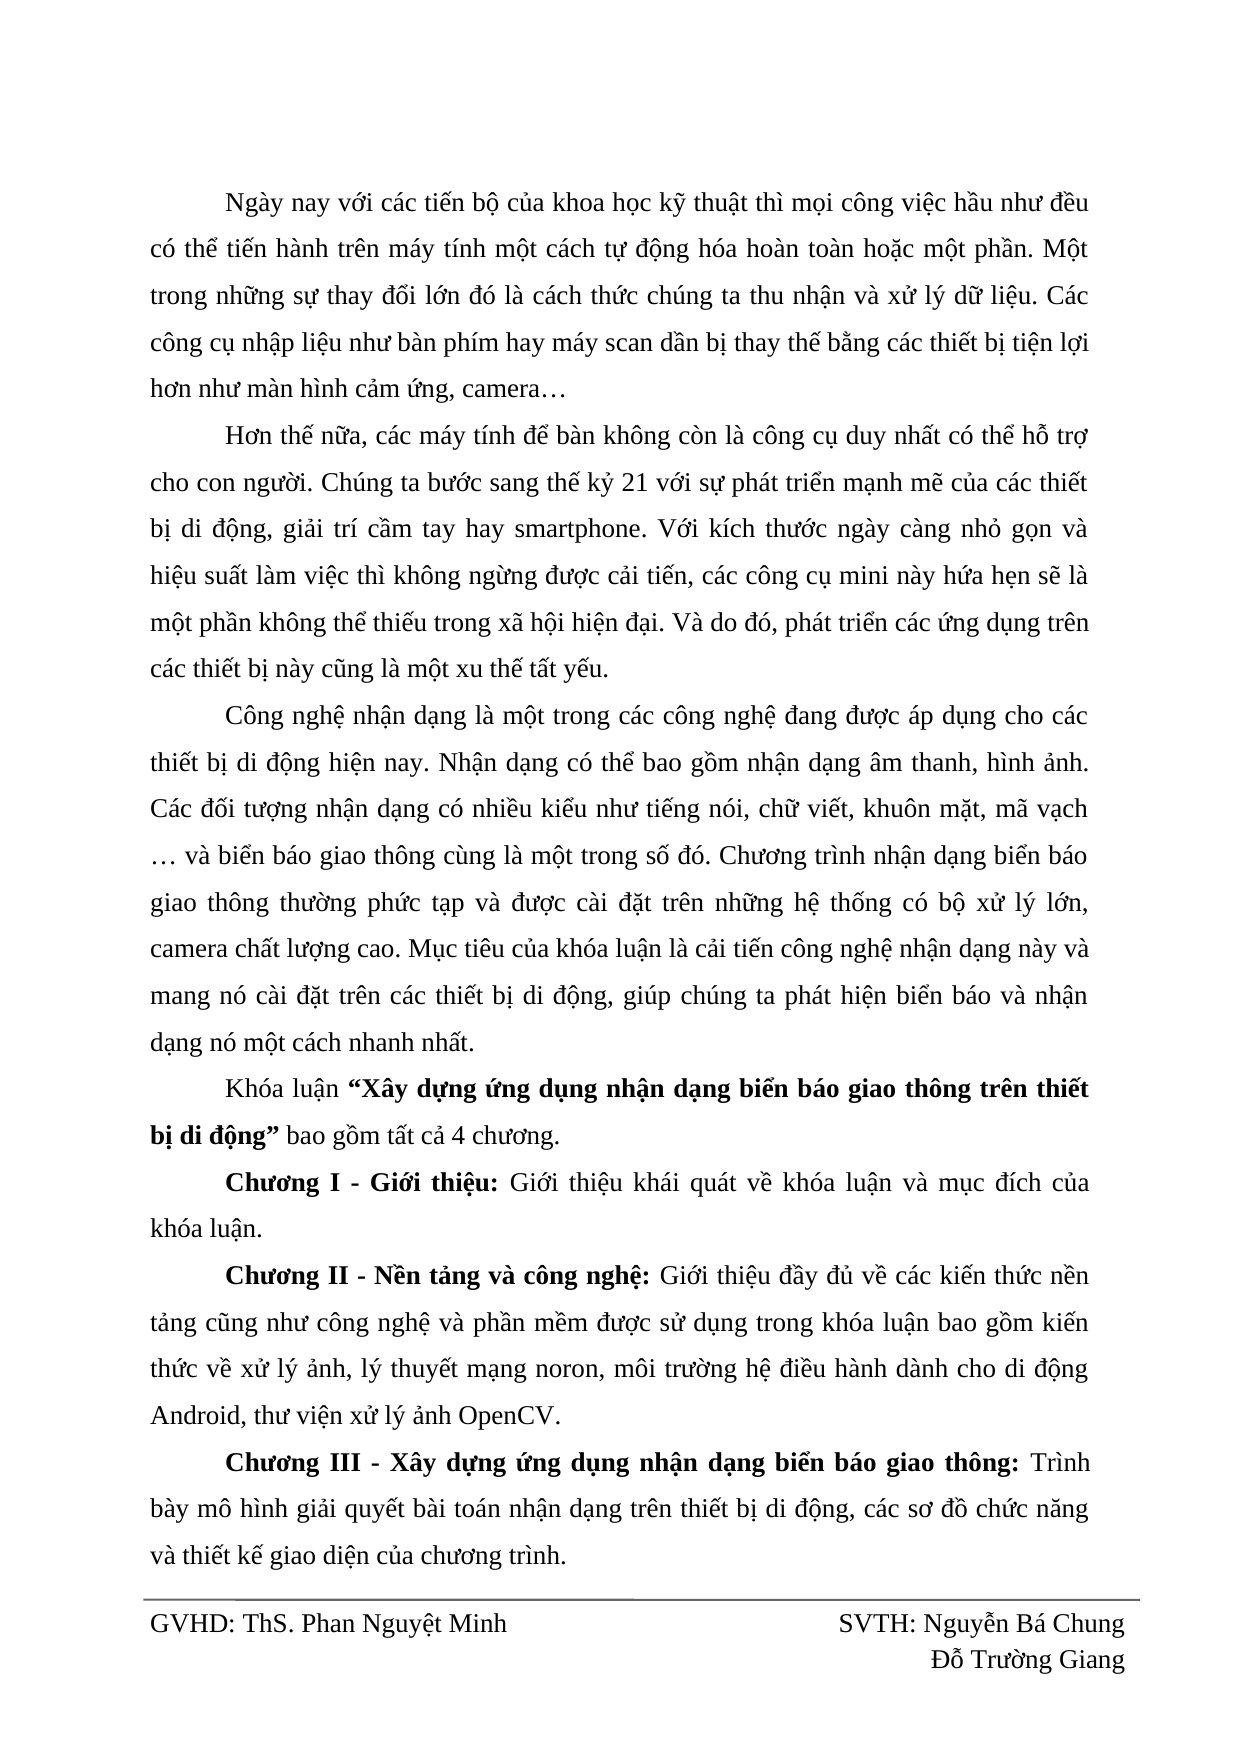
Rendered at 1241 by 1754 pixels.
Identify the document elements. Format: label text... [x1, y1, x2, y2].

text Ngày nay với các tiến bộ của khoa học kỹ thuật thì mọi công việc hầu như đều có thể tiến hành trên máy tính một cách tự động hóa hoàn toàn hoặc một phần. Một trong những sự thay đổi lớn đó là cách thức chúng ta thu nhận và xử lý dữ liệu. Các công cụ nhập liệu như bàn phím hay máy scan dần bị thay thế bằng các thiết bị tiện lợi hơn như màn hình cảm ứng, camera… [150, 186, 1090, 403]
text Chương II - Nền tảng và công nghệ: Giới thiệu đầy đủ về các kiến thức nền tảng cũng như công nghệ và phần mềm được sử dụng trong khóa luận bao gồm kiến thức về xử lý ảnh, lý thuyết mạng noron, môi trường hệ điều hành dành cho di động Android, thư viện xử lý ảnh OpenCV. [150, 1259, 1090, 1430]
text Hơn thế nữa, các máy tính để bàn không còn là công cụ duy nhất có thể hỗ trợ cho con người. Chúng ta bước sang thế kỷ 21 với sự phát triển mạnh mẽ của các thiết bị di động, giải trí cầm tay hay smartphone. Với kích thước ngày càng nhỏ gọn và hiệu suất làm việc thì không ngừng được cải tiến, các công cụ mini này hứa hẹn sẽ là một phần không thể thiếu trong xã hội hiện đại. Và do đó, phát triển các ứng dụng trên các thiết bị này cũng là một xu thế tất yếu. [150, 419, 1090, 683]
text Chương I - Giới thiệu: Giới thiệu khái quát về khóa luận và mục đích của khóa luận. [150, 1166, 1090, 1243]
text Công nghệ nhận dạng là một trong các công nghệ đang được áp dụng cho các thiết bị di động hiện nay. Nhận dạng có thể bao gồm nhận dạng âm thanh, hình ảnh. Các đối tượng nhận dạng có nhiều kiểu như tiếng nói, chữ viết, khuôn mặt, mã vạch … và biển báo giao thông cùng là một trong số đó. Chương trình nhận dạng biển báo giao thông thường phức tạp và được cài đặt trên những hệ thống có bộ xử lý lớn, camera chất lượng cao. Mục tiêu của khóa luận là cải tiến công nghệ nhận dạng này và mang nó cài đặt trên các thiết bị di động, giúp chúng ta phát hiện biển báo và nhận dạng nó một cách nhanh nhất. [150, 699, 1090, 1057]
text Khóa luận “Xây dựng ứng dụng nhận dạng biển báo giao thông trên thiết bị di động” bao gồm tất cả 4 chương. [150, 1072, 1090, 1150]
text Chương III - Xây dựng ứng dụng nhận dạng biển báo giao thông: Trình bày mô hình giải quyết bài toán nhận dạng trên thiết bị di động, các sơ đồ chức năng và thiết kế giao diện của chương trình. [150, 1446, 1090, 1570]
